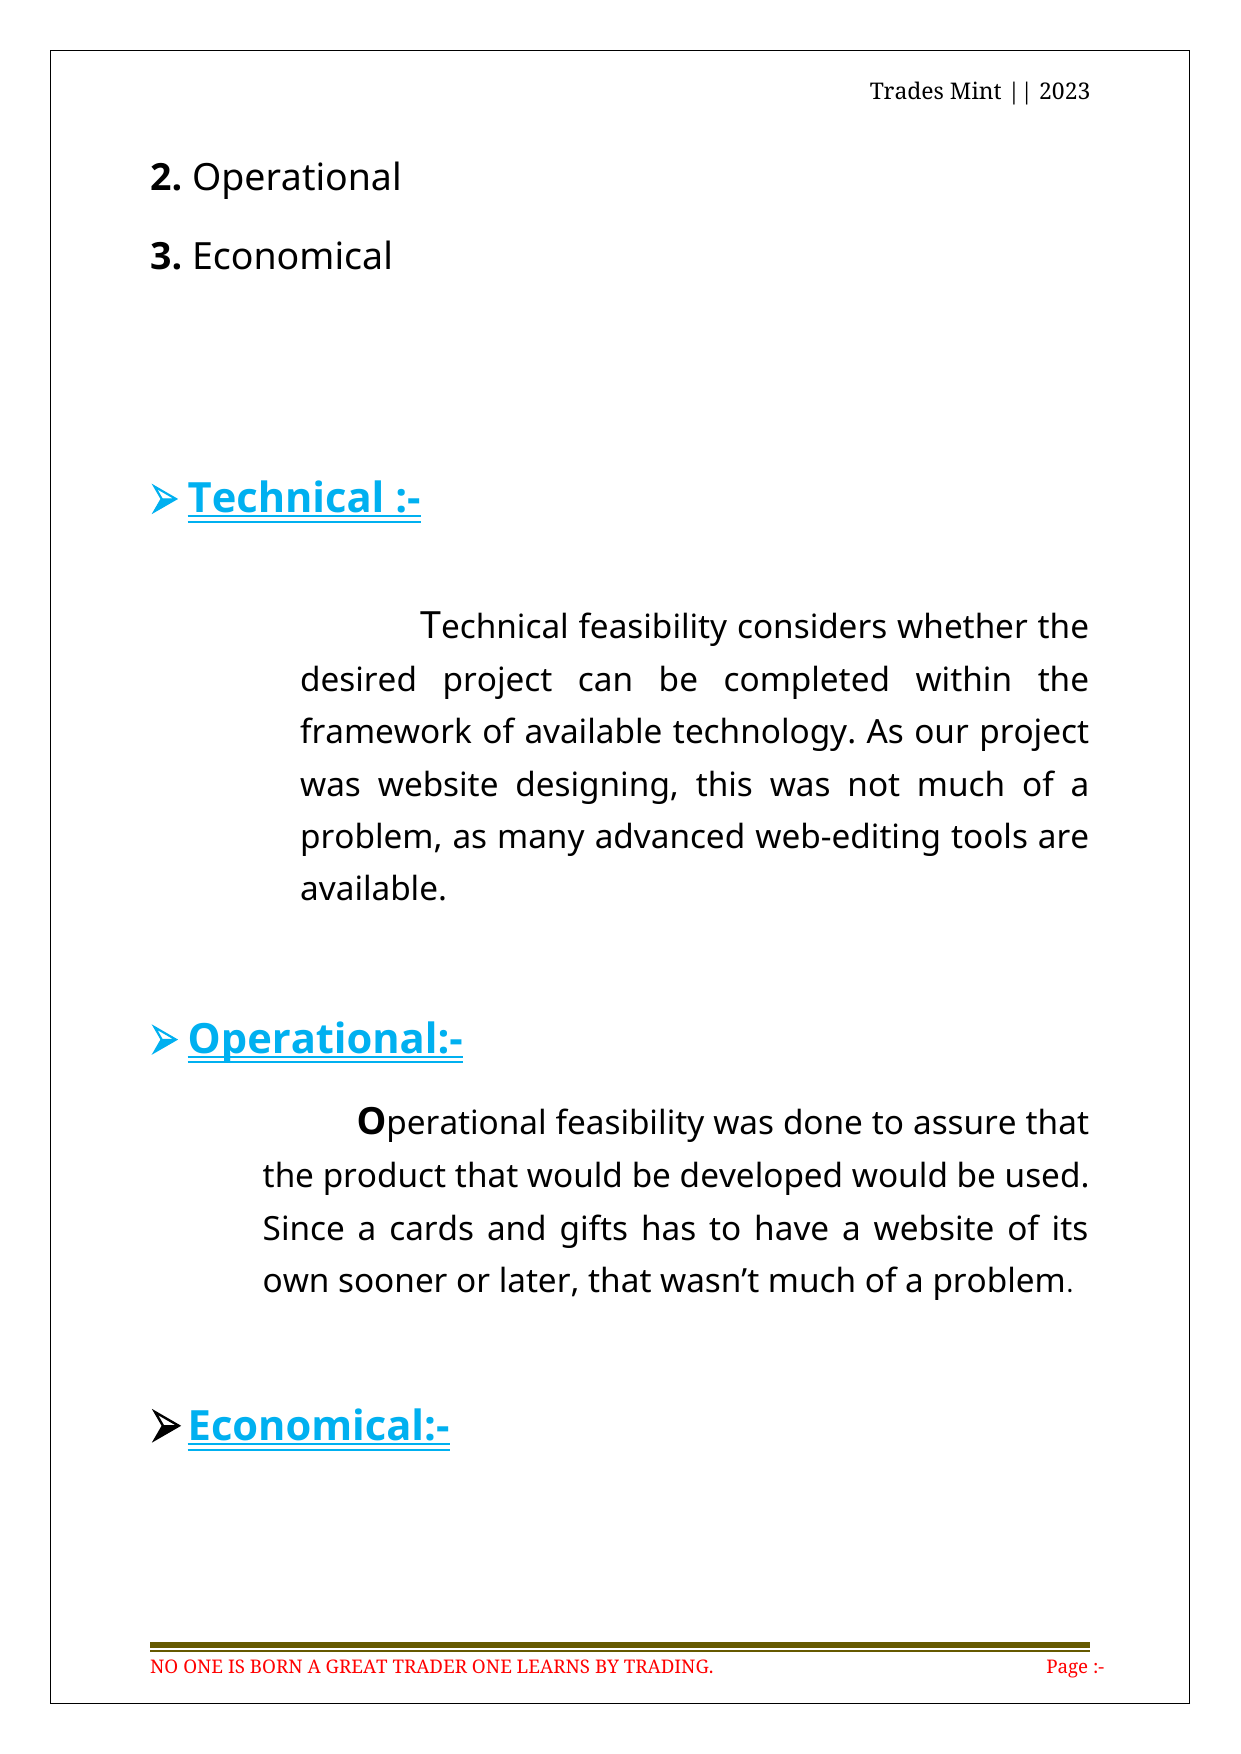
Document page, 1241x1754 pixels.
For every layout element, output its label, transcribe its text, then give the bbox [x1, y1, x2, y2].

list Economical:- [150, 1396, 1090, 1453]
list Technical :- [150, 468, 1090, 525]
list Operational:- [150, 1008, 1090, 1065]
text 2. Operational [150, 150, 1090, 201]
text 3. Economical [150, 229, 1090, 281]
list Technical feasibility considers whether the desired project can be completed within the framework of available technology. As our project was website designing, this was not much of a problem, as many advanced web-editing tools are available. [300, 598, 1090, 910]
text Operational feasibility was done to assure that the product that would be developed would be used. Since a cards and gifts has to have a website of its own sooner or later, that wasn’t much of a problem. [262, 1094, 1090, 1302]
